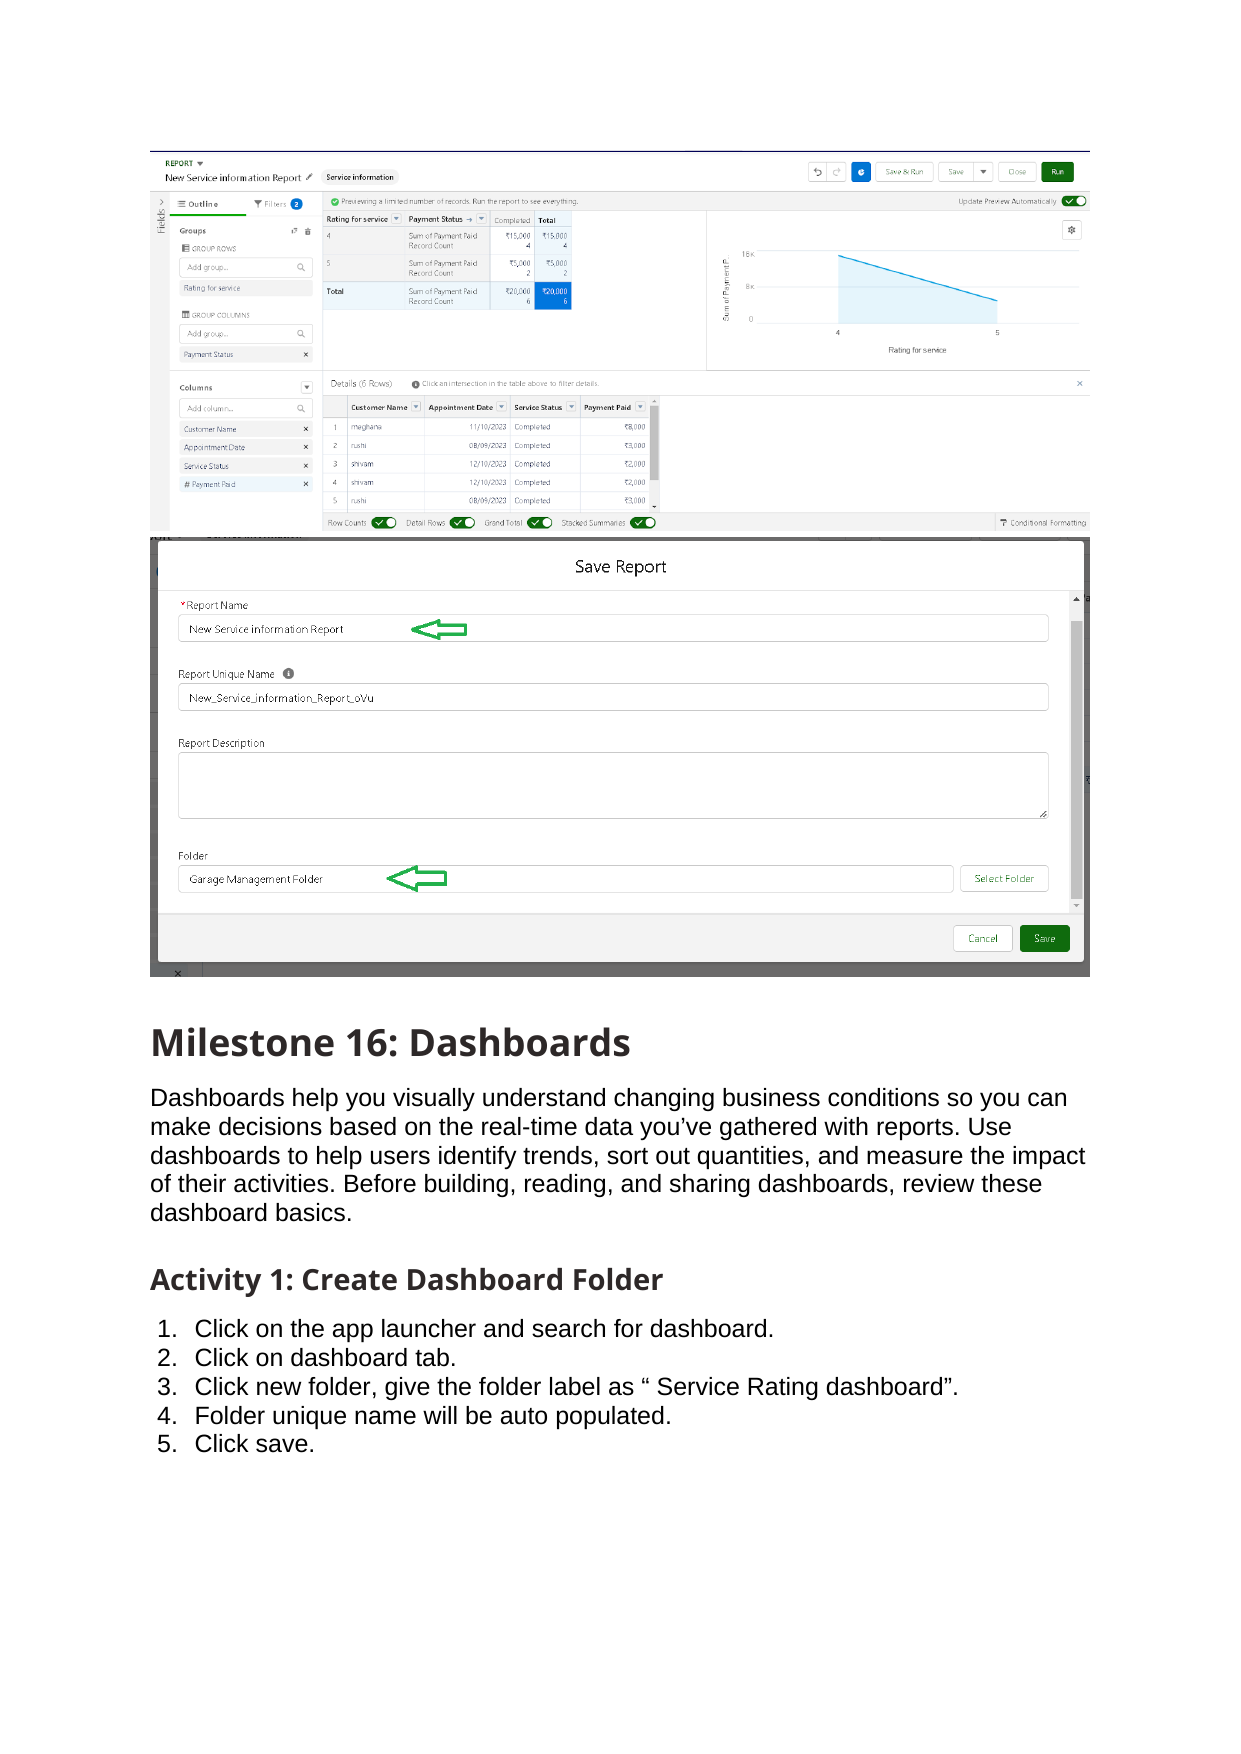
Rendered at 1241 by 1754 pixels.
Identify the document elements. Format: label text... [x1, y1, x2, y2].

list Click save. [157, 1429, 1090, 1458]
list Click new folder, give the folder label as “ Service Rating dashboard”. [157, 1372, 1090, 1401]
picture [150, 150, 1090, 531]
text Dashboards help you visually understand changing business conditions so you can make decisions based on the real-time data you’ve gathered with reports. Use dashboards to help users identify trends, sort out quantities, and measure the impact of their activities. Before building, reading, and sharing dashboards, review these dashboard basics. [150, 1083, 1090, 1227]
subtitle Milestone 16: Dashboards [150, 1008, 1090, 1067]
list Folder unique name will be auto populated. [157, 1401, 1090, 1429]
picture [150, 537, 1090, 977]
list Click on dashboard tab. [157, 1343, 1090, 1372]
subtitle Activity 1: Create Dashboard Folder [150, 1252, 1090, 1299]
list Click on the app launcher and search for dashboard. [157, 1314, 1090, 1343]
